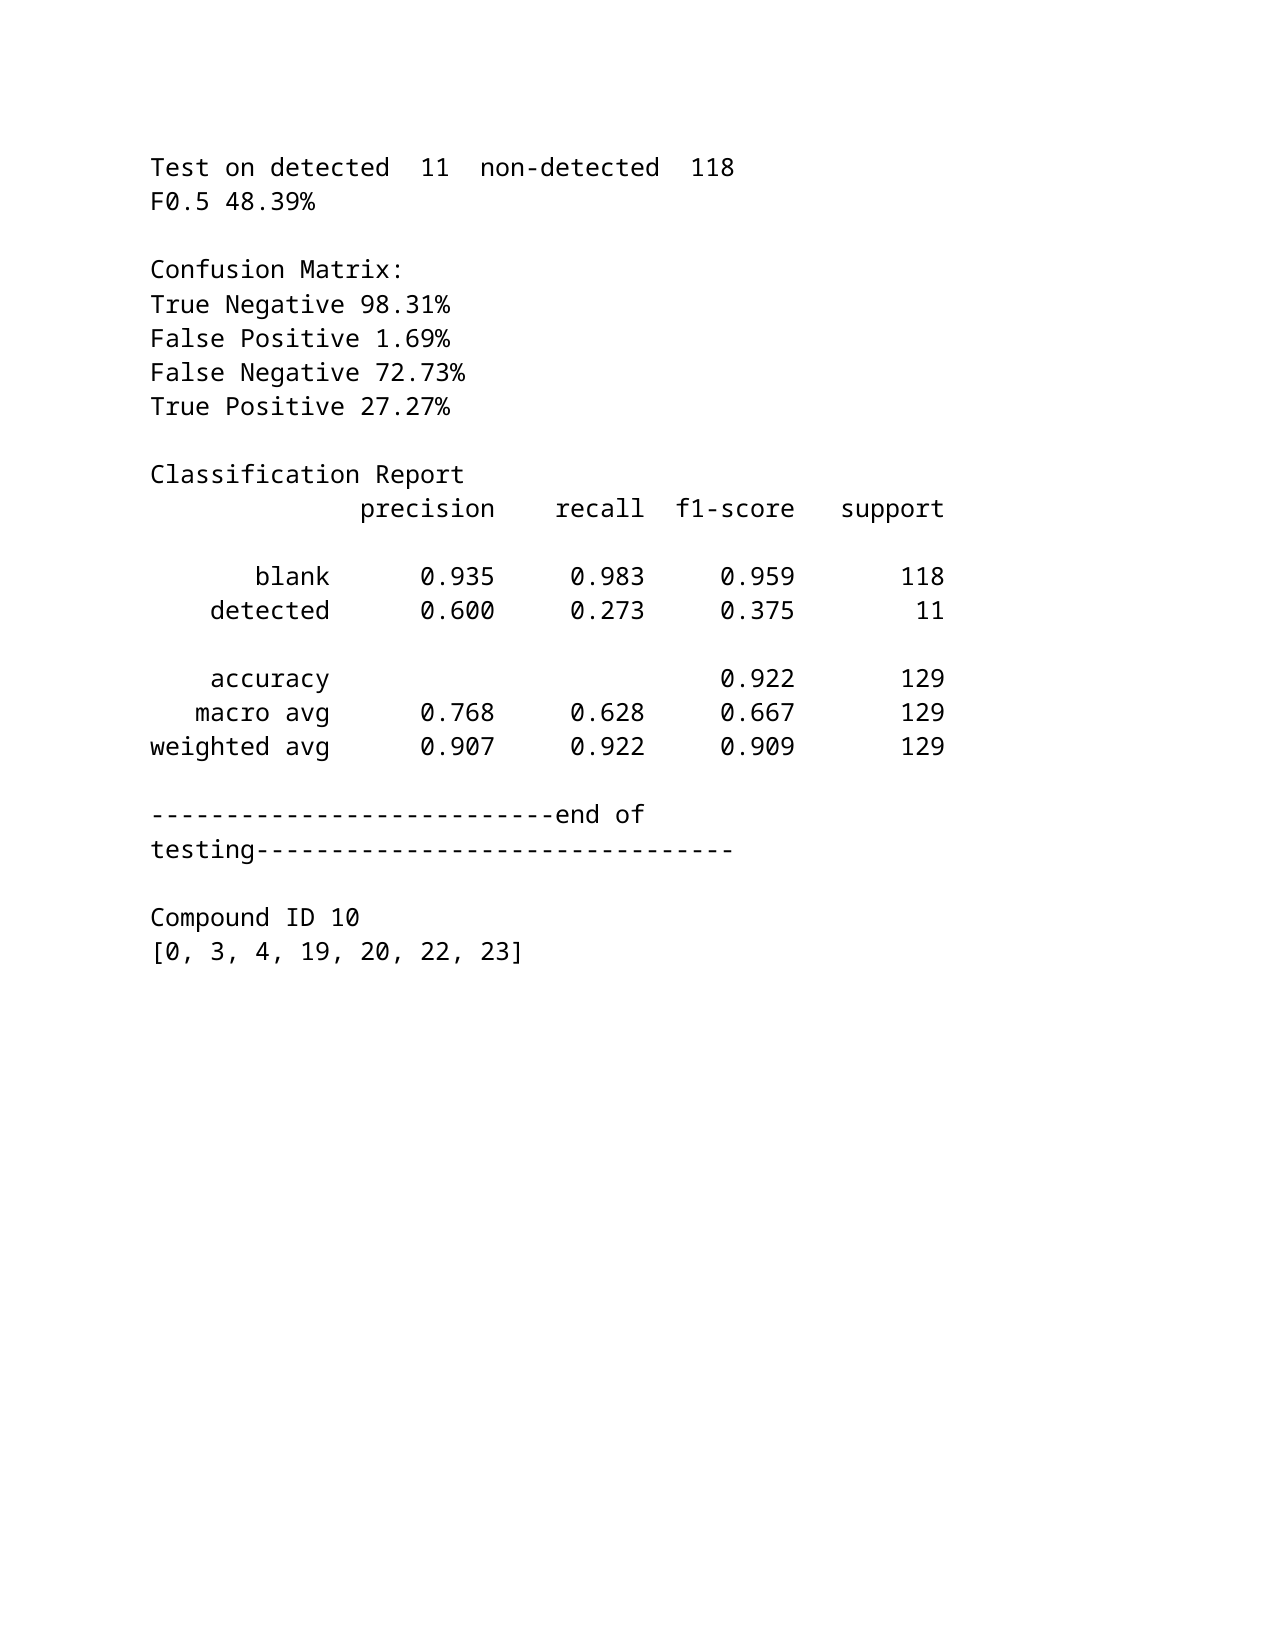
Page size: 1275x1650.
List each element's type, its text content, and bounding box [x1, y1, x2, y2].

text Test on detected 11 non-detected 118 F0.5 48.39% Confusion Matrix: True Negative 98.31% False Positive 1.69% False Negative 72.73% True Positive 27.27% Classification Report precision recall f1-score support blank 0.935 0.983 0.959 118 detected 0.600 0.273 0.375 11 accuracy 0.922 129 macro avg 0.768 0.628 0.667 129 weighted avg 0.907 0.922 0.909 129 ---------------------------end of testing-------------------------------- Compound ID 10 [0, 3, 4, 19, 20, 22, 23] [150, 150, 1125, 1002]
